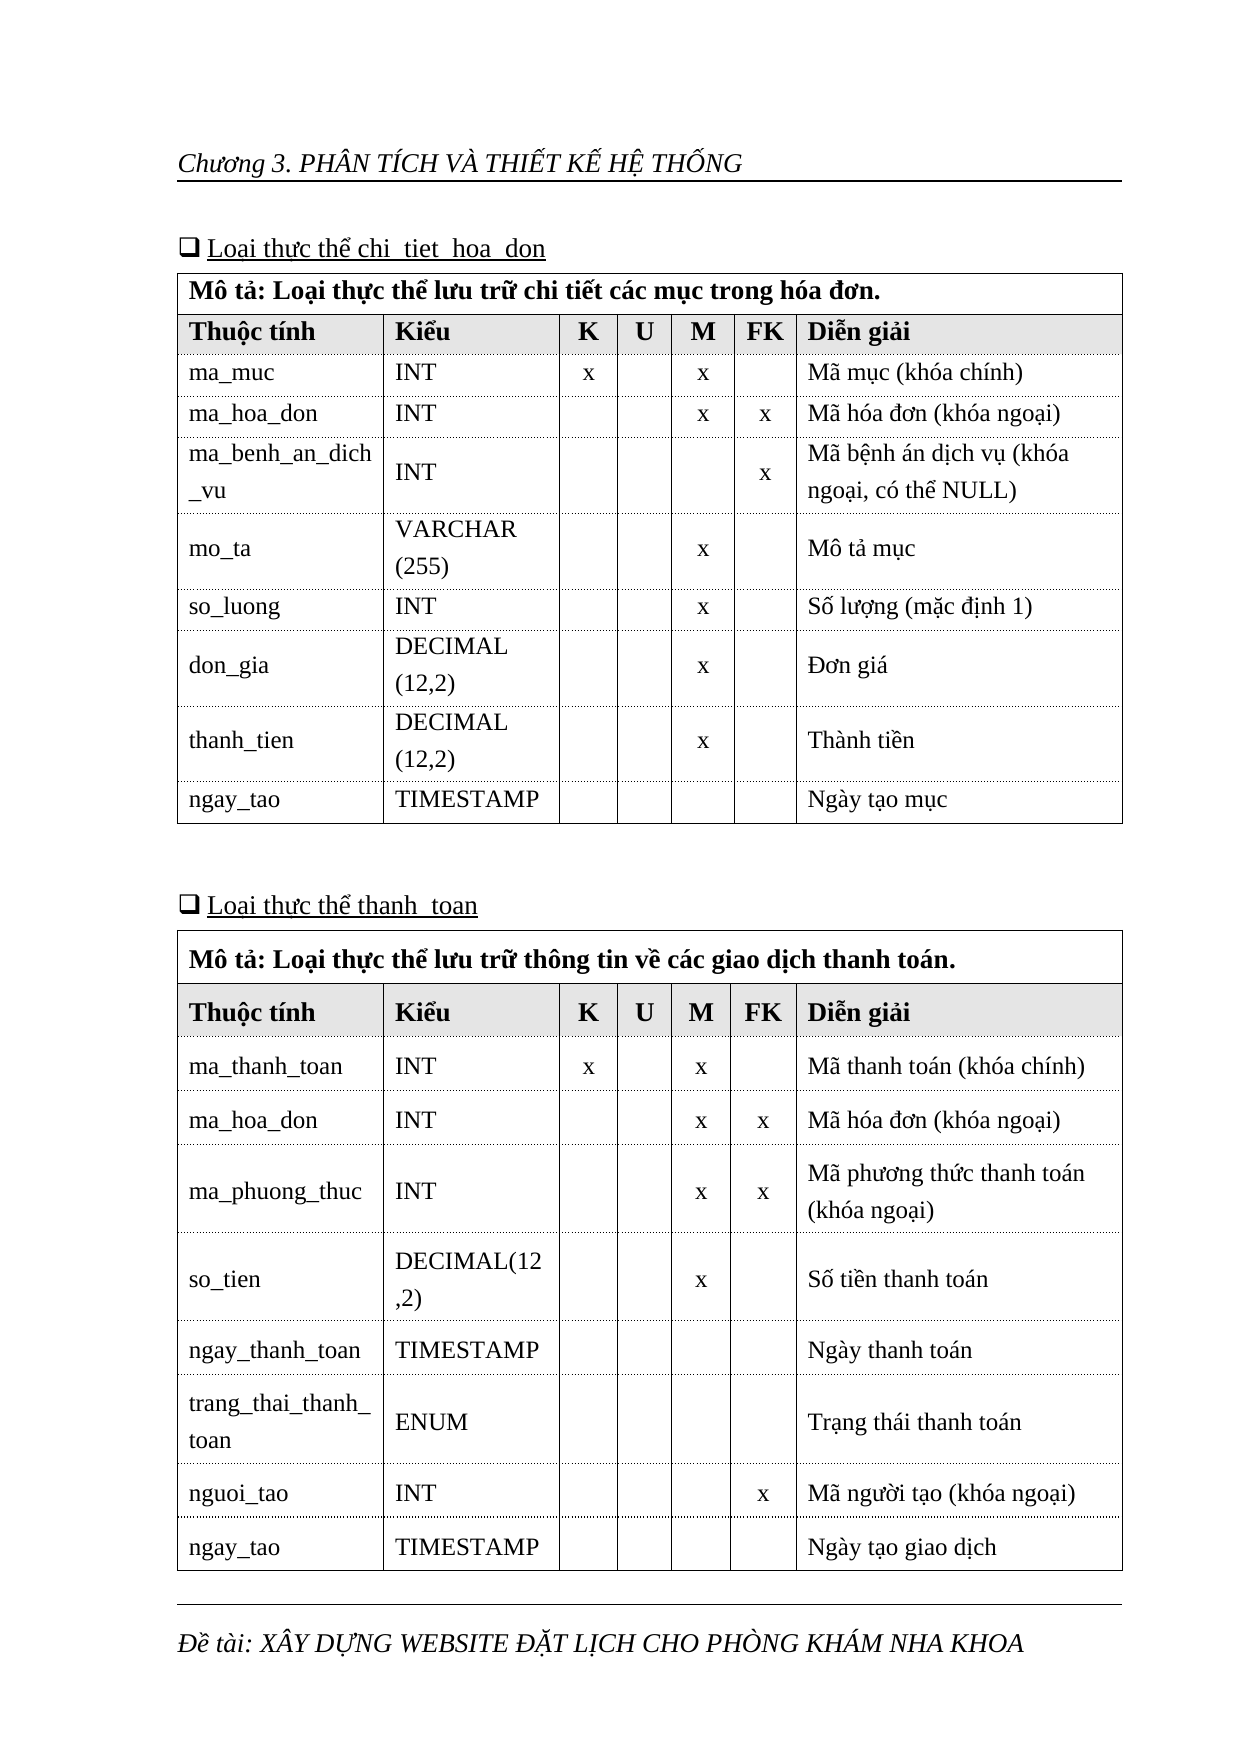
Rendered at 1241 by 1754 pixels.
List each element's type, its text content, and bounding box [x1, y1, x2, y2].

table_cell Mã mục (khóa chính) [797, 354, 1122, 396]
table_cell [618, 1036, 671, 1090]
table_cell [618, 1320, 671, 1374]
table_cell INT [384, 589, 559, 630]
table_cell [735, 589, 796, 630]
table_cell Thuộc tính [178, 984, 383, 1036]
table_cell DECIMAL (12,2) [384, 630, 559, 706]
table_cell nguoi_tao [178, 1463, 383, 1516]
table_cell INT [384, 1090, 559, 1144]
table_cell ngay_tao [178, 781, 383, 823]
table_cell Mô tả mục [797, 513, 1122, 588]
table_cell [560, 396, 617, 437]
table_cell [560, 1516, 617, 1570]
table_cell x [731, 1090, 796, 1144]
table_cell [735, 781, 796, 823]
table_cell ma_benh_an_dich_vu [178, 437, 383, 513]
table_cell VARCHAR (255) [384, 513, 559, 588]
table_cell ngay_tao [178, 1516, 383, 1570]
table_cell [560, 781, 617, 823]
table_cell x [672, 396, 734, 437]
table_cell INT [384, 354, 559, 396]
table_cell x [672, 630, 734, 706]
table_cell x [560, 1036, 617, 1090]
table_cell [731, 1516, 796, 1570]
table_cell INT [384, 437, 559, 513]
text Loại thực thể thanh_toan [177, 889, 1122, 920]
table_cell x [672, 706, 734, 781]
table_cell ma_phuong_thuc [178, 1144, 383, 1232]
table_cell x [731, 1463, 796, 1516]
table_cell so_luong [178, 589, 383, 630]
table_cell [560, 706, 617, 781]
table_cell x [560, 354, 617, 396]
table_cell x [672, 589, 734, 630]
table_cell ma_hoa_don [178, 1090, 383, 1144]
table_cell [618, 354, 671, 396]
table_cell [618, 396, 671, 437]
table_cell [560, 1090, 617, 1144]
table_cell don_gia [178, 630, 383, 706]
table_cell [618, 1516, 671, 1570]
table_cell U [618, 984, 671, 1036]
table_cell FK [735, 315, 796, 354]
table_cell Số tiền thanh toán [797, 1232, 1122, 1320]
table_cell [735, 513, 796, 588]
table_cell Kiểu [384, 984, 559, 1036]
table_cell [560, 589, 617, 630]
table_cell K [560, 315, 617, 354]
table_cell [672, 781, 734, 823]
table_cell [618, 781, 671, 823]
table_cell Ngày thanh toán [797, 1320, 1122, 1374]
table_cell mo_ta [178, 513, 383, 588]
table_cell INT [384, 1463, 559, 1516]
table_cell [731, 1232, 796, 1320]
table_cell Kiểu [384, 315, 559, 354]
table_cell [560, 437, 617, 513]
table_cell INT [384, 1036, 559, 1090]
table_cell [560, 1374, 617, 1462]
table_cell [560, 1232, 617, 1320]
table_cell [618, 706, 671, 781]
table_cell [731, 1036, 796, 1090]
table_cell Mã thanh toán (khóa chính) [797, 1036, 1122, 1090]
table_cell x [672, 1232, 730, 1320]
table_cell Thành tiền [797, 706, 1122, 781]
table_cell Diễn giải [797, 315, 1122, 354]
table_cell [560, 513, 617, 588]
table_cell INT [384, 396, 559, 437]
table_cell x [672, 1090, 730, 1144]
table_cell Mã người tạo (khóa ngoại) [797, 1463, 1122, 1516]
text Loại thực thể chi_tiet_hoa_don [177, 232, 1122, 263]
table_cell [560, 1144, 617, 1232]
table_cell Đơn giá [797, 630, 1122, 706]
table_cell [618, 589, 671, 630]
table_cell ngay_thanh_toan [178, 1320, 383, 1374]
table_cell [618, 630, 671, 706]
table_cell x [735, 437, 796, 513]
table_cell [618, 1144, 671, 1232]
table_cell [618, 1463, 671, 1516]
table_cell [618, 513, 671, 588]
table_cell x [672, 513, 734, 588]
table_cell [672, 1374, 730, 1462]
table_cell Mã hóa đơn (khóa ngoại) [797, 396, 1122, 437]
table_cell [560, 1463, 617, 1516]
table_cell [735, 630, 796, 706]
table_cell thanh_tien [178, 706, 383, 781]
table_cell x [731, 1144, 796, 1232]
table_cell [672, 1516, 730, 1570]
table_cell [731, 1320, 796, 1374]
table_cell DECIMAL (12,2) [384, 706, 559, 781]
table_cell FK [731, 984, 796, 1036]
table_cell ma_muc [178, 354, 383, 396]
table_cell [618, 1374, 671, 1462]
table_cell [618, 437, 671, 513]
table_cell Ngày tạo giao dịch [797, 1516, 1122, 1570]
table_cell [618, 1232, 671, 1320]
table_cell Mã phương thức thanh toán (khóa ngoại) [797, 1144, 1122, 1232]
table_cell ma_hoa_don [178, 396, 383, 437]
table_header Mô tả: Loại thực thể lưu trữ thông tin về các giao dịch thanh toán. [178, 931, 1122, 983]
table_cell TIMESTAMP [384, 781, 559, 823]
table_cell [735, 354, 796, 396]
table_cell x [735, 396, 796, 437]
table_cell x [672, 354, 734, 396]
table_header Mô tả: Loại thực thể lưu trữ chi tiết các mục trong hóa đơn. [178, 274, 1122, 314]
table_cell [672, 1320, 730, 1374]
table_cell x [672, 1144, 730, 1232]
table_cell [672, 1463, 730, 1516]
table_cell Diễn giải [797, 984, 1122, 1036]
table_cell INT [384, 1144, 559, 1232]
table_cell Số lượng (mặc định 1) [797, 589, 1122, 630]
table_cell TIMESTAMP [384, 1516, 559, 1570]
table_cell ma_thanh_toan [178, 1036, 383, 1090]
table_cell Mã hóa đơn (khóa ngoại) [797, 1090, 1122, 1144]
table_cell trang_thai_thanh_toan [178, 1374, 383, 1462]
table_cell so_tien [178, 1232, 383, 1320]
table_cell [735, 706, 796, 781]
table_cell M [672, 315, 734, 354]
table_cell ENUM [384, 1374, 559, 1462]
table_cell [731, 1374, 796, 1462]
table_cell M [672, 984, 730, 1036]
table_cell Trạng thái thanh toán [797, 1374, 1122, 1462]
table_cell Ngày tạo mục [797, 781, 1122, 823]
table_cell TIMESTAMP [384, 1320, 559, 1374]
table_cell [560, 1320, 617, 1374]
table_cell Thuộc tính [178, 315, 383, 354]
table_cell [672, 437, 734, 513]
table_cell U [618, 315, 671, 354]
table_cell Mã bệnh án dịch vụ (khóa ngoại, có thể NULL) [797, 437, 1122, 513]
table_cell [560, 630, 617, 706]
table_cell x [672, 1036, 730, 1090]
table_cell K [560, 984, 617, 1036]
table_cell DECIMAL(12,2) [384, 1232, 559, 1320]
table_cell [618, 1090, 671, 1144]
